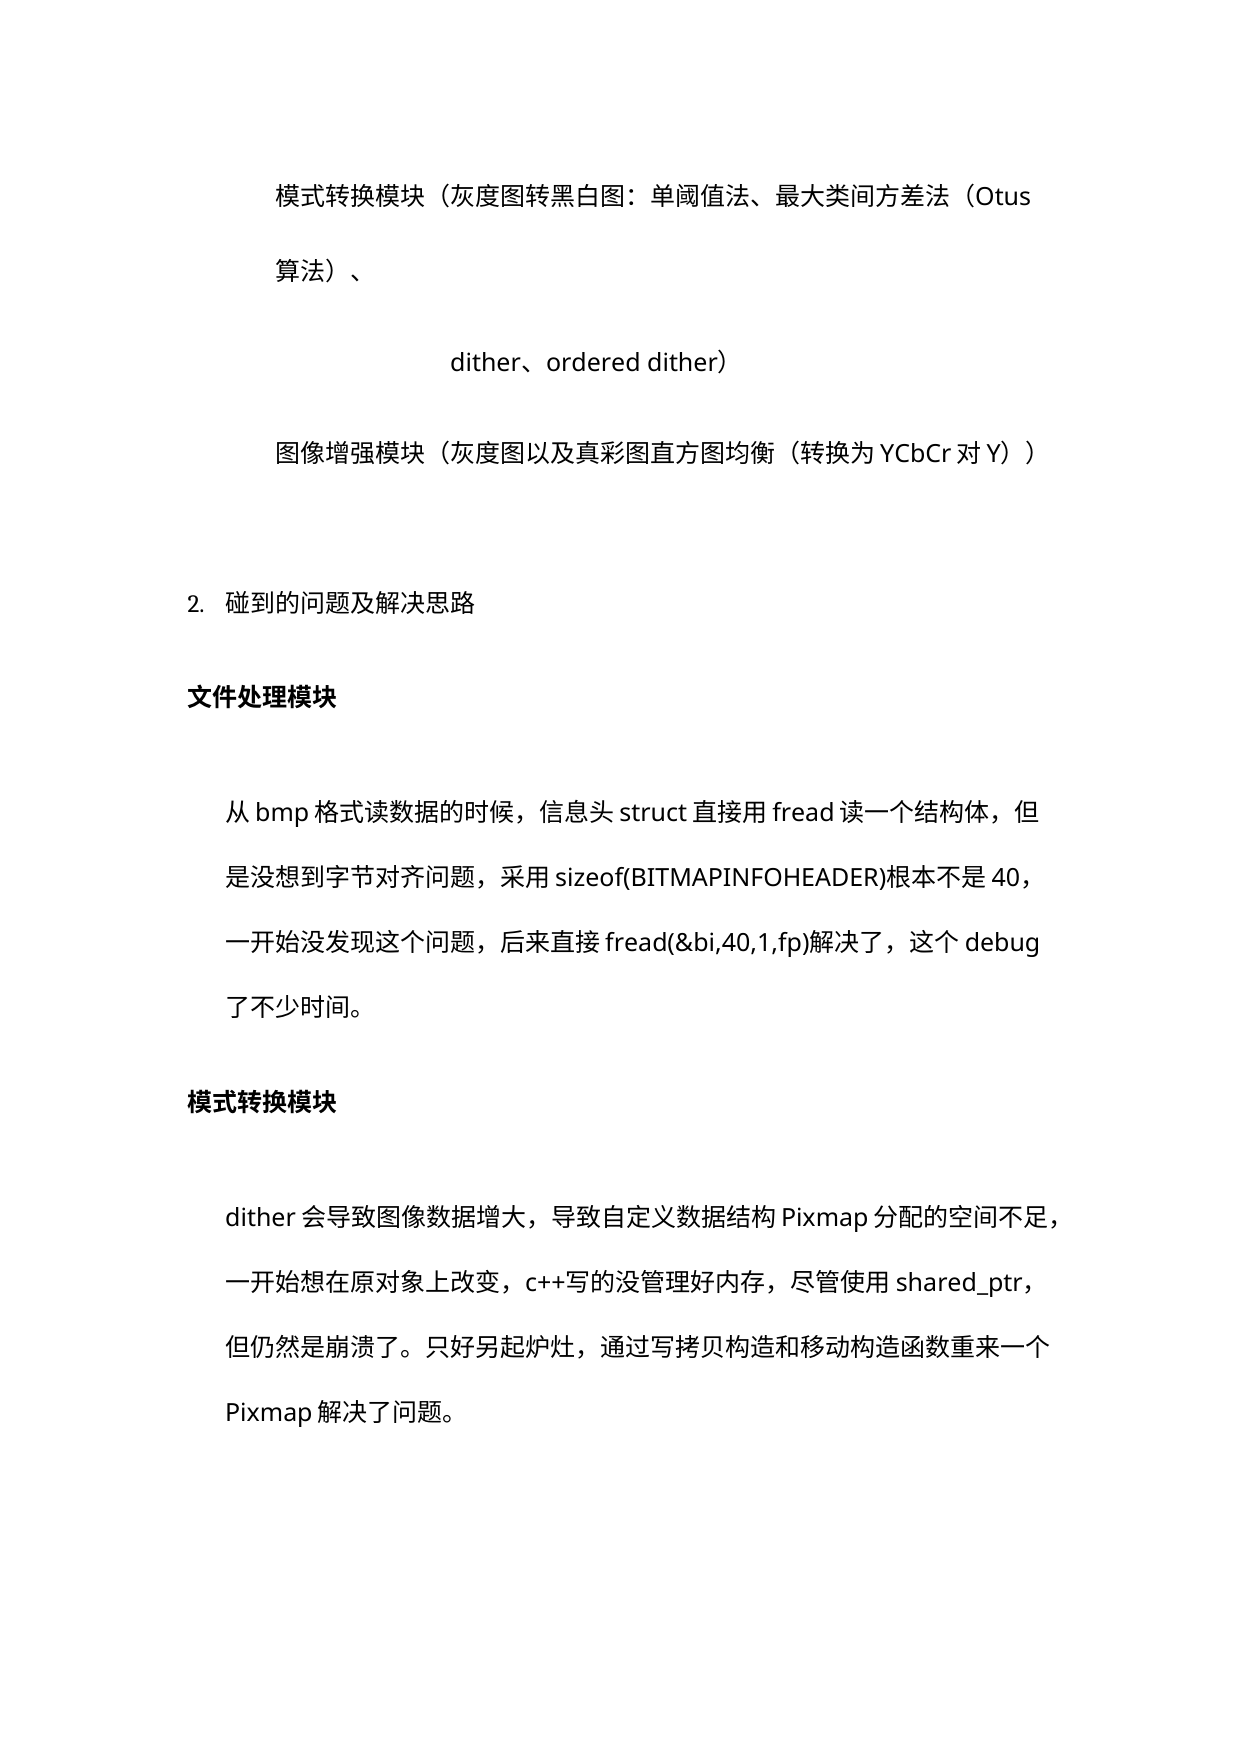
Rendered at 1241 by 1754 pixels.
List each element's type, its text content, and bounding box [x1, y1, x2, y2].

text 图像增强模块（灰度图以及真彩图直方图均衡（转换为YCbCr对Y）） [275, 419, 1053, 484]
text 模式转换模块（灰度图转黑白图：单阈值法、最大类间方差法（Otus算法）、 [275, 162, 1053, 302]
text dither会导致图像数据增大，导致自定义数据结构Pixmap分配的空间不足，一开始想在原对象上改变，c++写的没管理好内存，尽管使用shared_ptr，但仍然是崩溃了。只好另起炉灶，通过写拷贝构造和移动构造函数重来一个Pixmap解决了问题。 [225, 1183, 1053, 1443]
text 从bmp格式读数据的时候，信息头struct直接用fread读一个结构体，但是没想到字节对齐问题，采用sizeof(BITMAPINFOHEADER)根本不是40，一开始没发现这个问题，后来直接fread(&bi,40,1,fp)解决了，这个debug了不少时间。 [225, 778, 1053, 1038]
subtitle 模式转换模块 [187, 1068, 1053, 1133]
text dither、ordered dither） [406, 328, 1053, 393]
subtitle 文件处理模块 [187, 663, 1053, 728]
list 碰到的问题及解决思路 [187, 569, 1053, 634]
